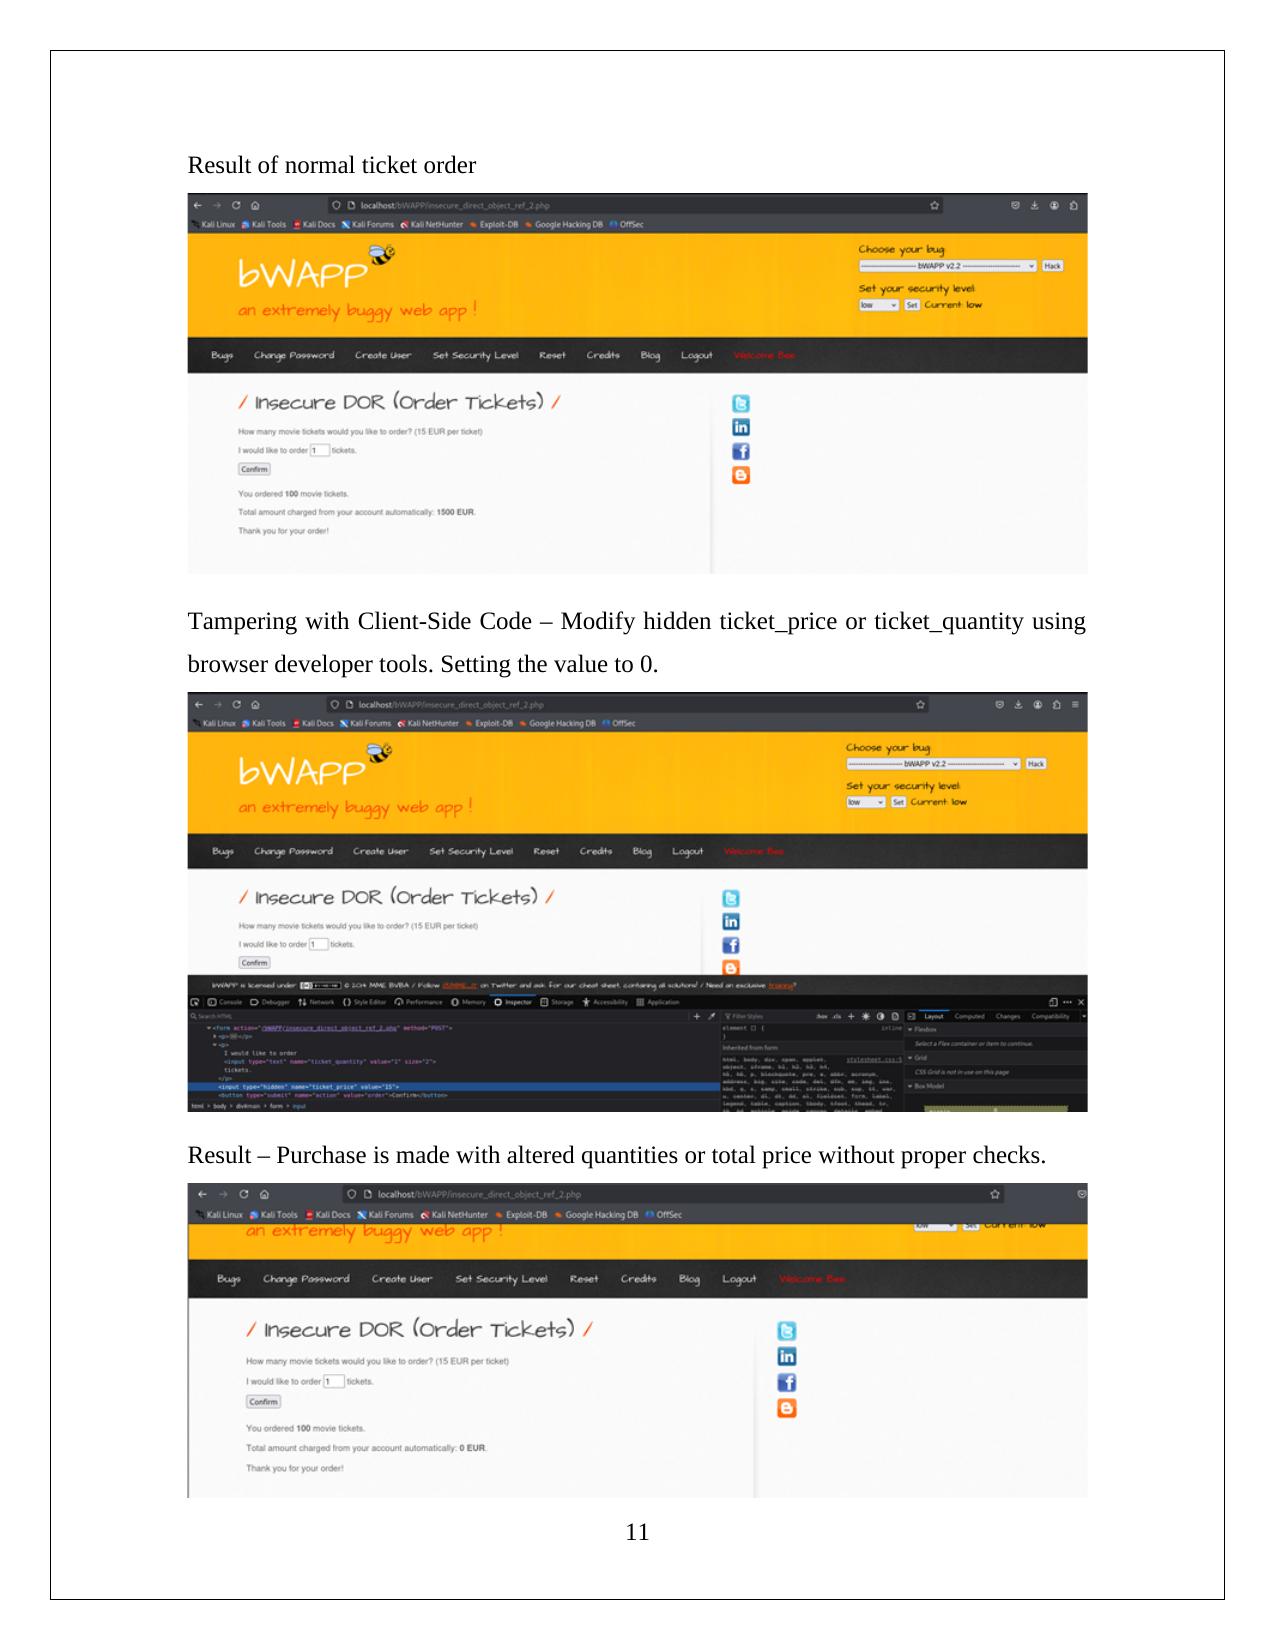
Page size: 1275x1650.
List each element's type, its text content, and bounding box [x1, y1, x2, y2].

text Result of normal ticket order [187, 150, 1087, 193]
picture [187, 692, 1088, 1112]
text Tampering with Client-Side Code – Modify hidden ticket_price or ticket_quantity using browser developer tools. Setting the value to 0. [187, 606, 1087, 678]
picture [187, 193, 1088, 574]
picture [187, 1183, 1088, 1498]
text Result – Purchase is made with altered quantities or total price without proper checks. [187, 1140, 1087, 1169]
